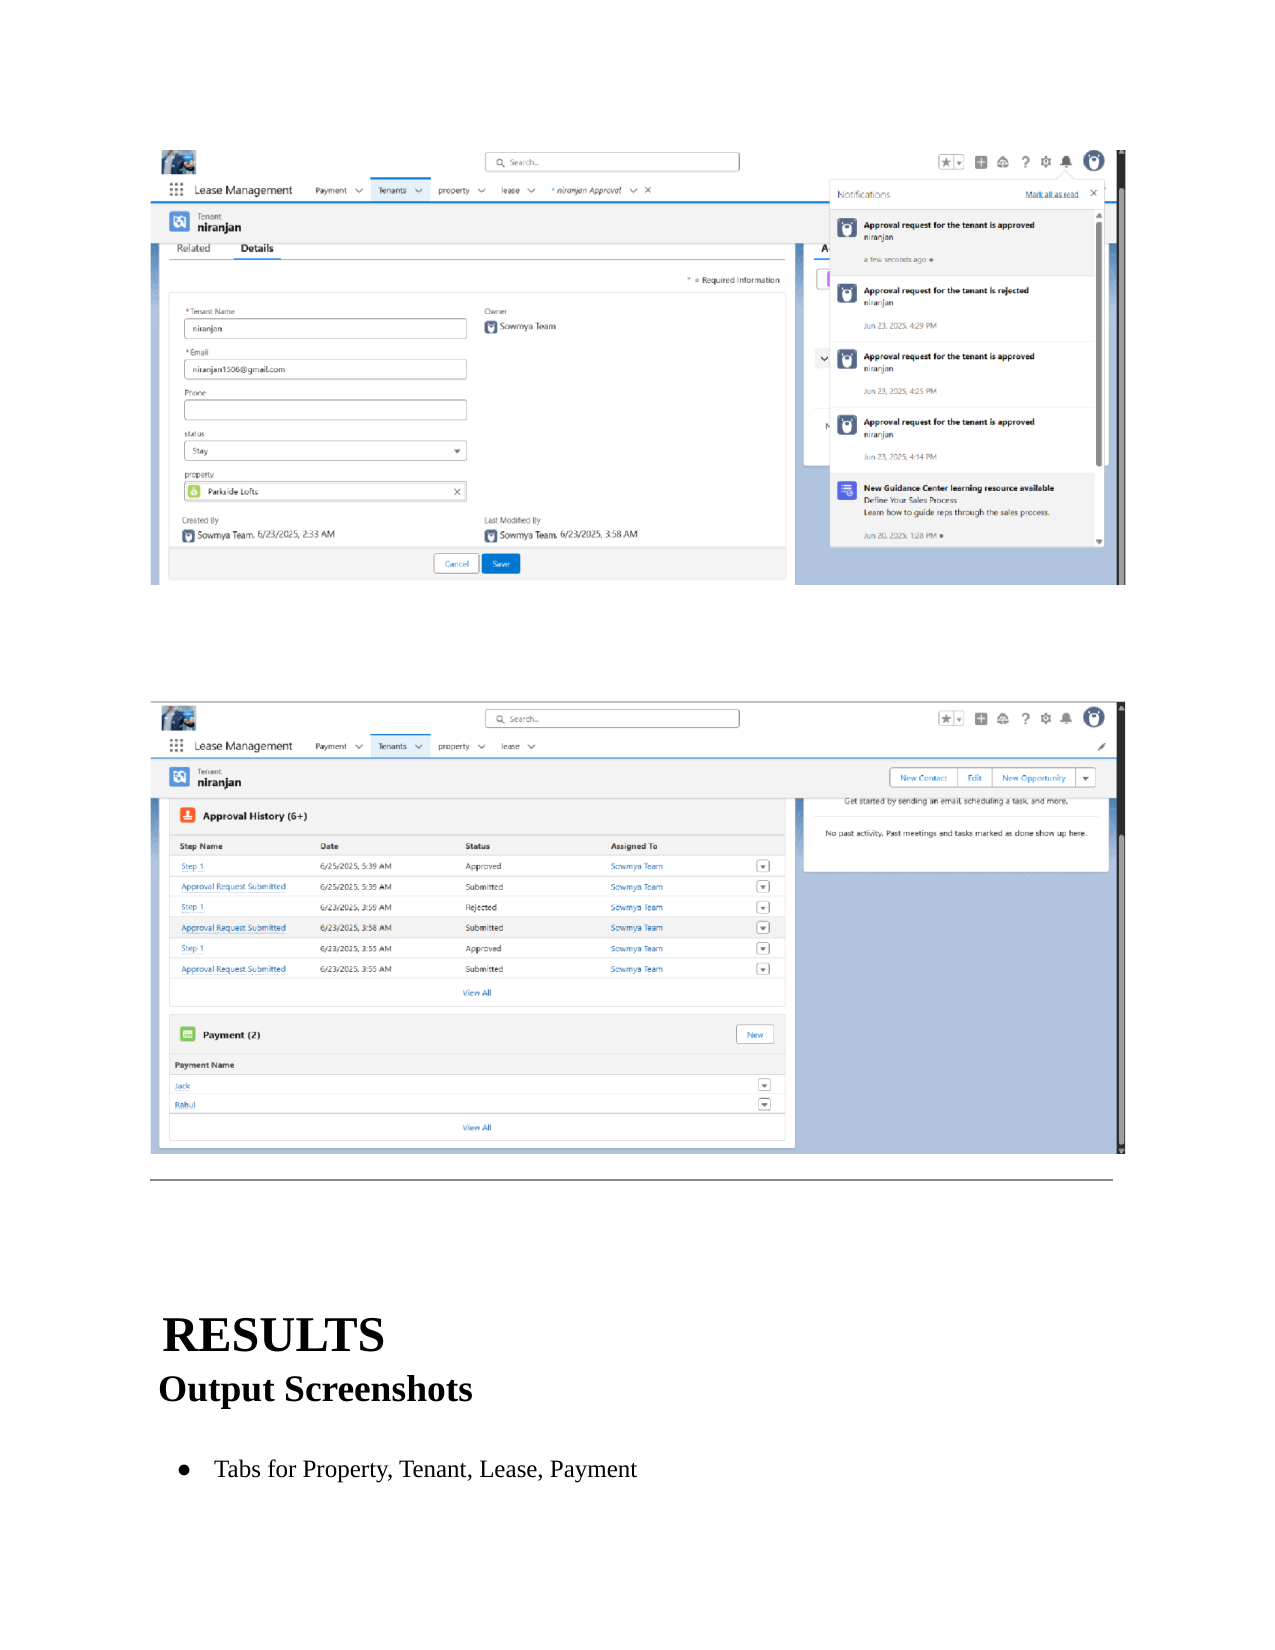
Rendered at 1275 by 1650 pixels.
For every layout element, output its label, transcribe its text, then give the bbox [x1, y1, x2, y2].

list Tabs for Property, Tenant, Lease, Payment [176, 1454, 1087, 1483]
picture [150, 150, 1126, 585]
subtitle Output Screenshots [148, 1367, 1043, 1410]
subtitle RESULTS [149, 1304, 1043, 1362]
picture [150, 701, 1126, 1154]
